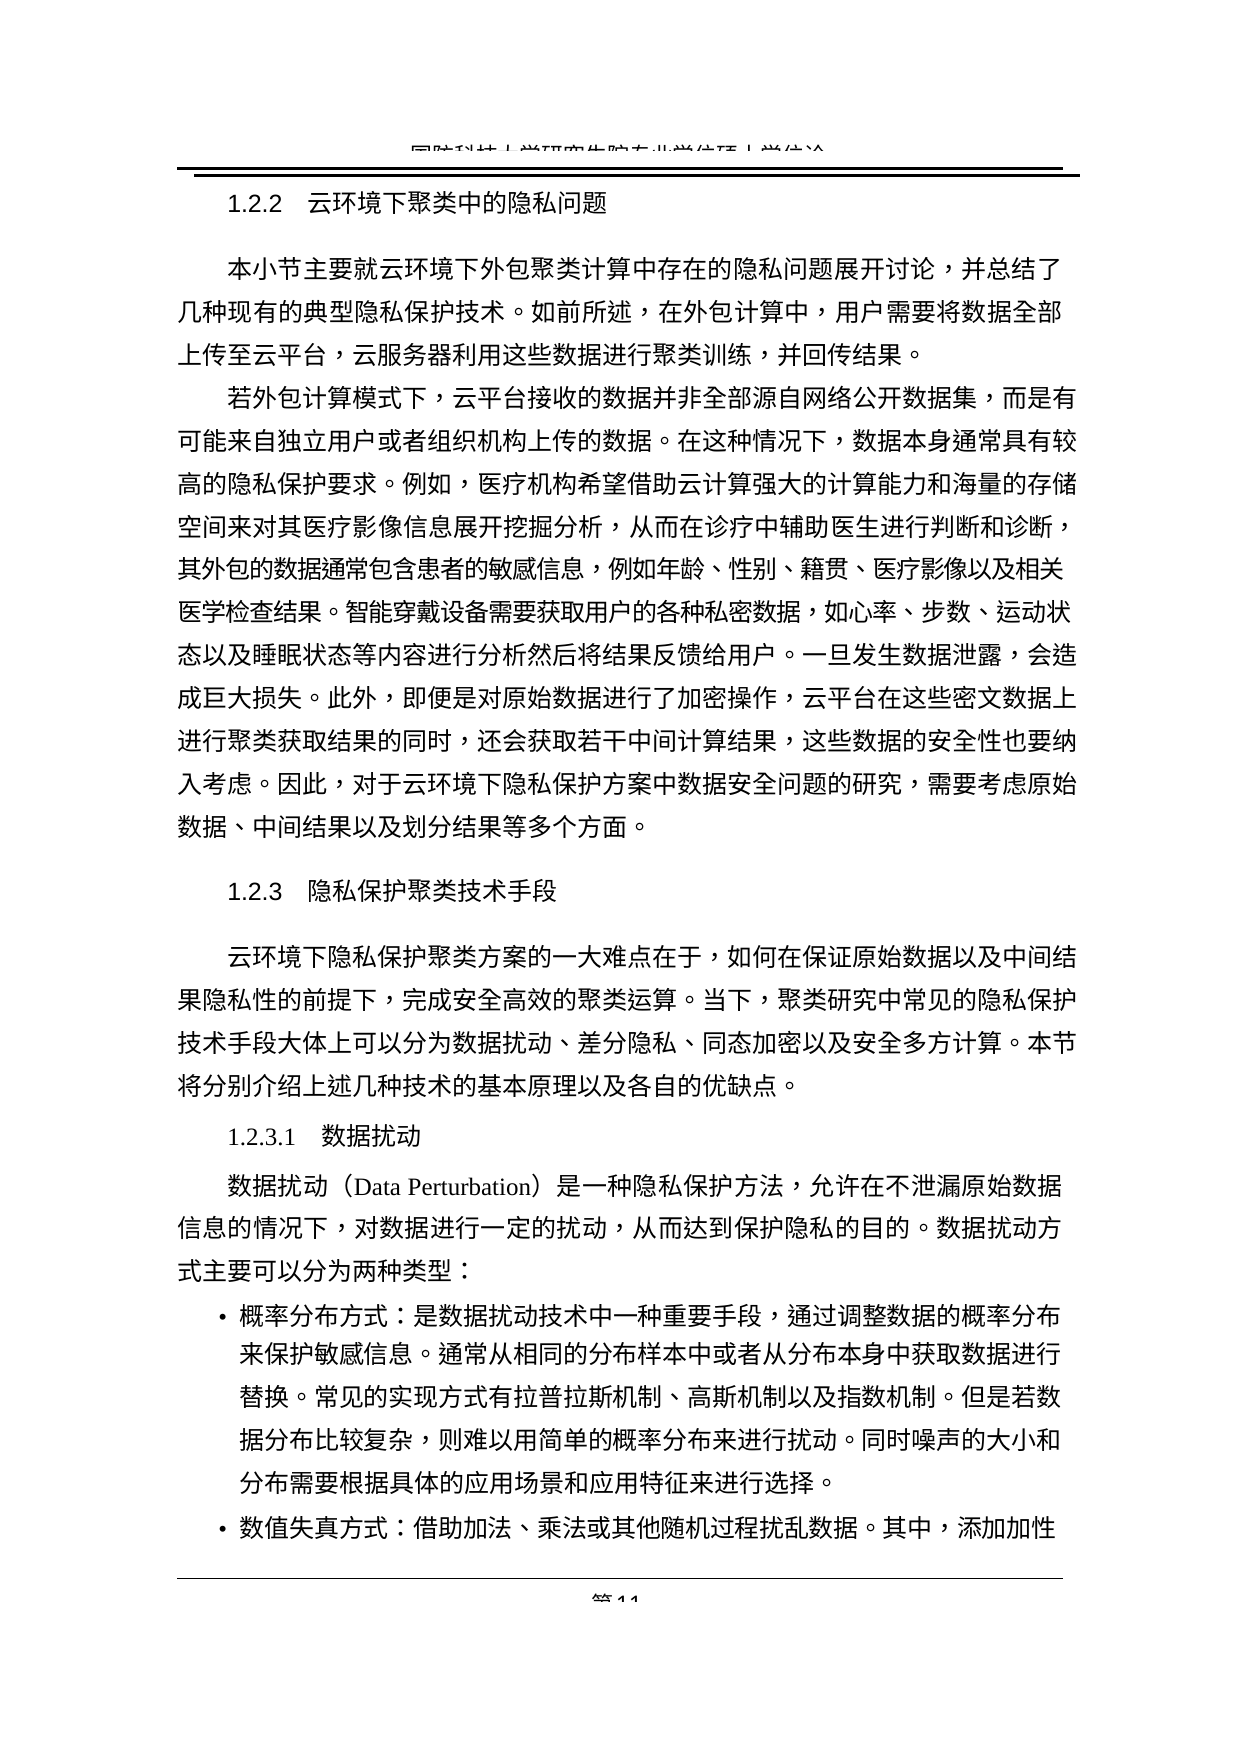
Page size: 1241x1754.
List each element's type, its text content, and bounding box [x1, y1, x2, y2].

list 隐私保护聚类技术手段 [227, 873, 1094, 907]
list 概率分布方式：是数据扰动技术中一种重要手段，通过调整数据的概率分布 [218, 1297, 1094, 1333]
text 来保护敏感信息。通常从相同的分布样本中或者从分布本身中获取数据进行替换。常见的实现方式有拉普拉斯机制、高斯机制以及指数机制。但是若数据分布比较复杂，则难以用简单的概率分布来进行扰动。同时噪声的大小和分布需要根据具体的应用场景和应用特征来进行选择。 [239, 1337, 1063, 1499]
list 数值失真方式：借助加法、乘法或其他随机过程扰乱数据。其中，添加加性 [218, 1508, 1094, 1544]
text 云环境下隐私保护聚类方案的一大难点在于，如何在保证原始数据以及中间结果隐私性的前提下，完成安全高效的聚类运算。当下，聚类研究中常见的隐私保护技术手段大体上可以分为数据扰动、差分隐私、同态加密以及安全多方计算。本节将分别介绍上述几种技术的基本原理以及各自的优缺点。 [177, 940, 1079, 1103]
list 云环境下聚类中的隐私问题 [227, 185, 1094, 219]
list 数据扰动 [227, 1119, 1094, 1153]
text 本小节主要就云环境下外包聚类计算中存在的隐私问题展开讨论，并总结了几种现有的典型隐私保护技术。如前所述，在外包计算中，用户需要将数据全部上传至云平台，云服务器利用这些数据进行聚类训练，并回传结果。 [177, 252, 1063, 372]
text 若外包计算模式下，云平台接收的数据并非全部源自网络公开数据集，而是有可能来自独立用户或者组织机构上传的数据。在这种情况下，数据本身通常具有较高的隐私保护要求。例如，医疗机构希望借助云计算强大的计算能力和海量的存储空间来对其医疗影像信息展开挖掘分析，从而在诊疗中辅助医生进行判断和诊断，其外包的数据通常包含患者的敏感信息，例如年龄、性别、籍贯、医疗影像以及相关医学检查结果。智能穿戴设备需要获取用户的各种私密数据，如心率、步数、运动状态以及睡眠状态等内容进行分析然后将结果反馈给用户。一旦发生数据泄露，会造成巨大损失。此外，即便是对原始数据进行了加密操作，云平台在这些密文数据上进行聚类获取结果的同时，还会获取若干中间计算结果，这些数据的安全性也要纳入考虑。因此，对于云环境下隐私保护方案中数据安全问题的研究，需要考虑原始数据、中间结果以及划分结果等多个方面。 [177, 380, 1079, 844]
text 数据扰动（Data Perturbation）是一种隐私保护方法，允许在不泄漏原始数据信息的情况下，对数据进行一定的扰动，从而达到保护隐私的目的。数据扰动方式主要可以分为两种类型： [177, 1168, 1063, 1288]
